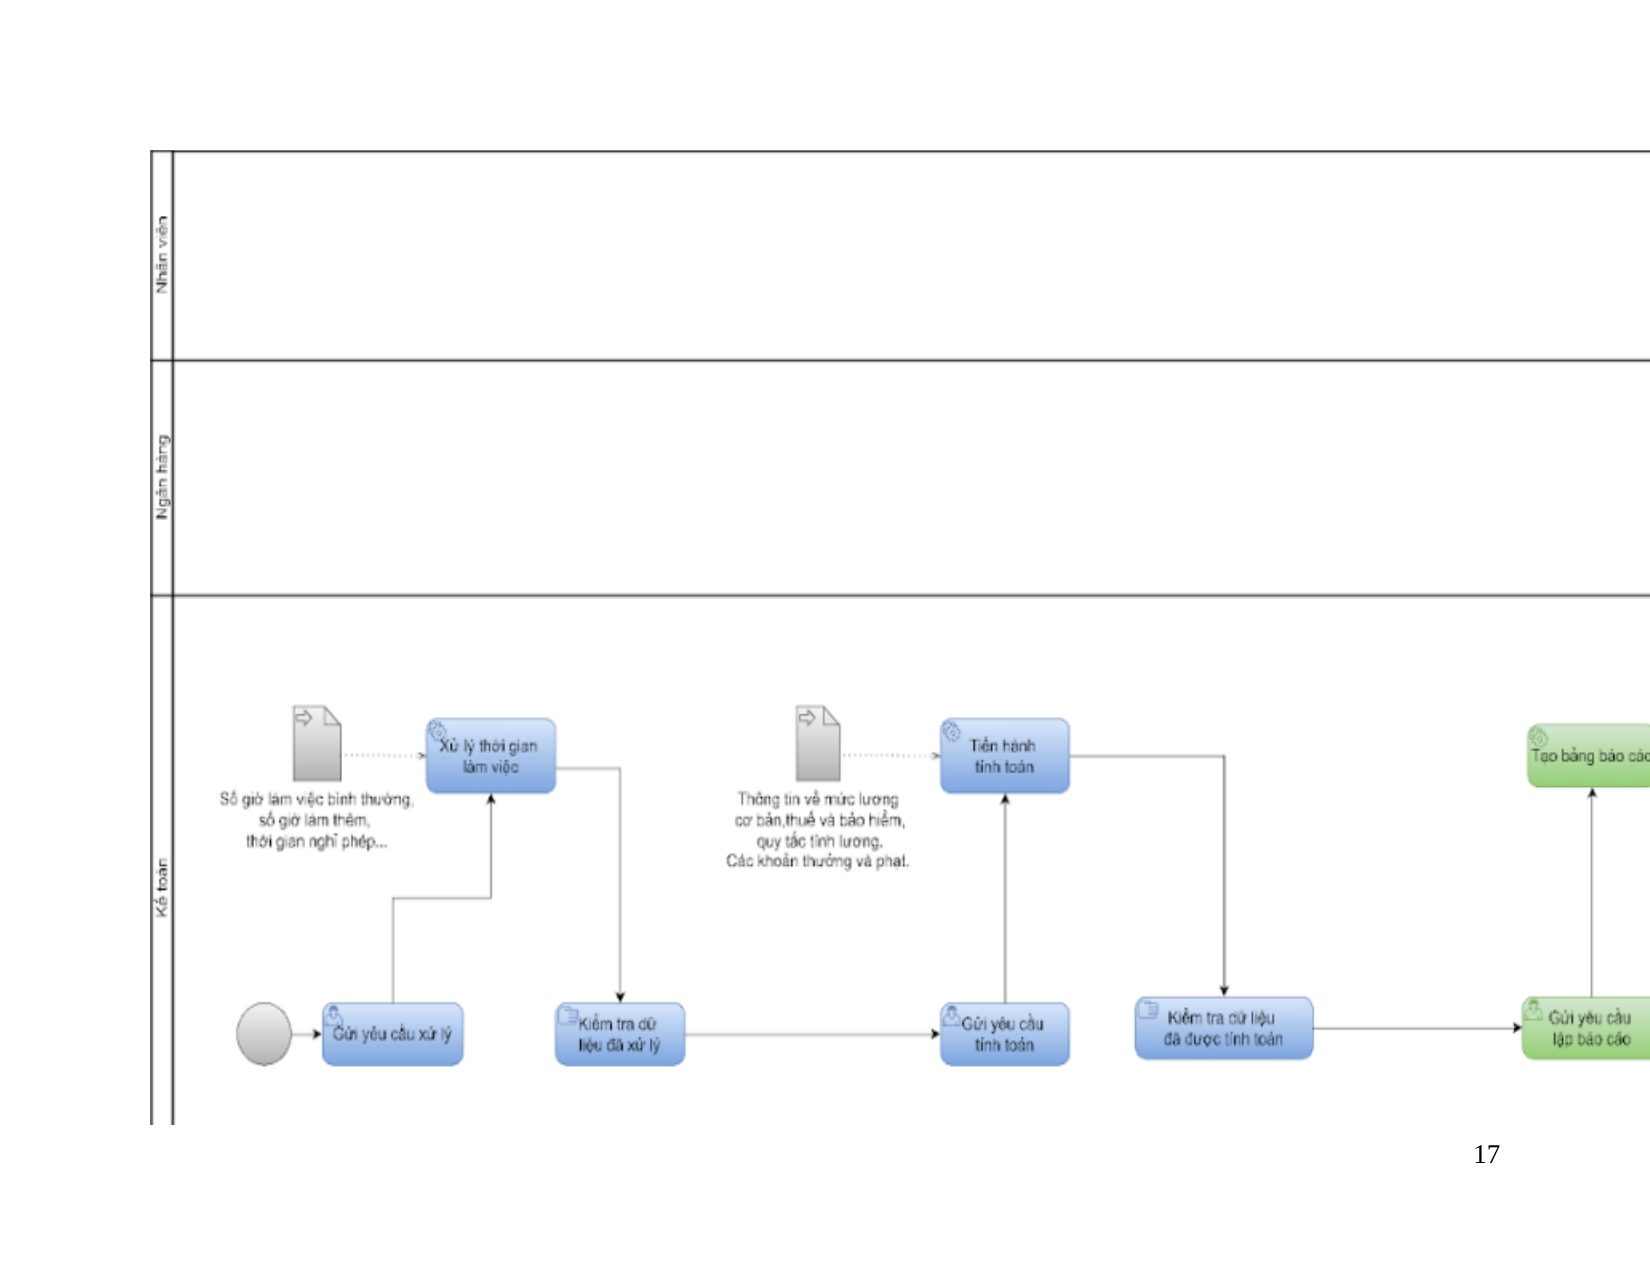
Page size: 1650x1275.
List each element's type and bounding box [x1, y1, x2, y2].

picture [150, 150, 1650, 1125]
